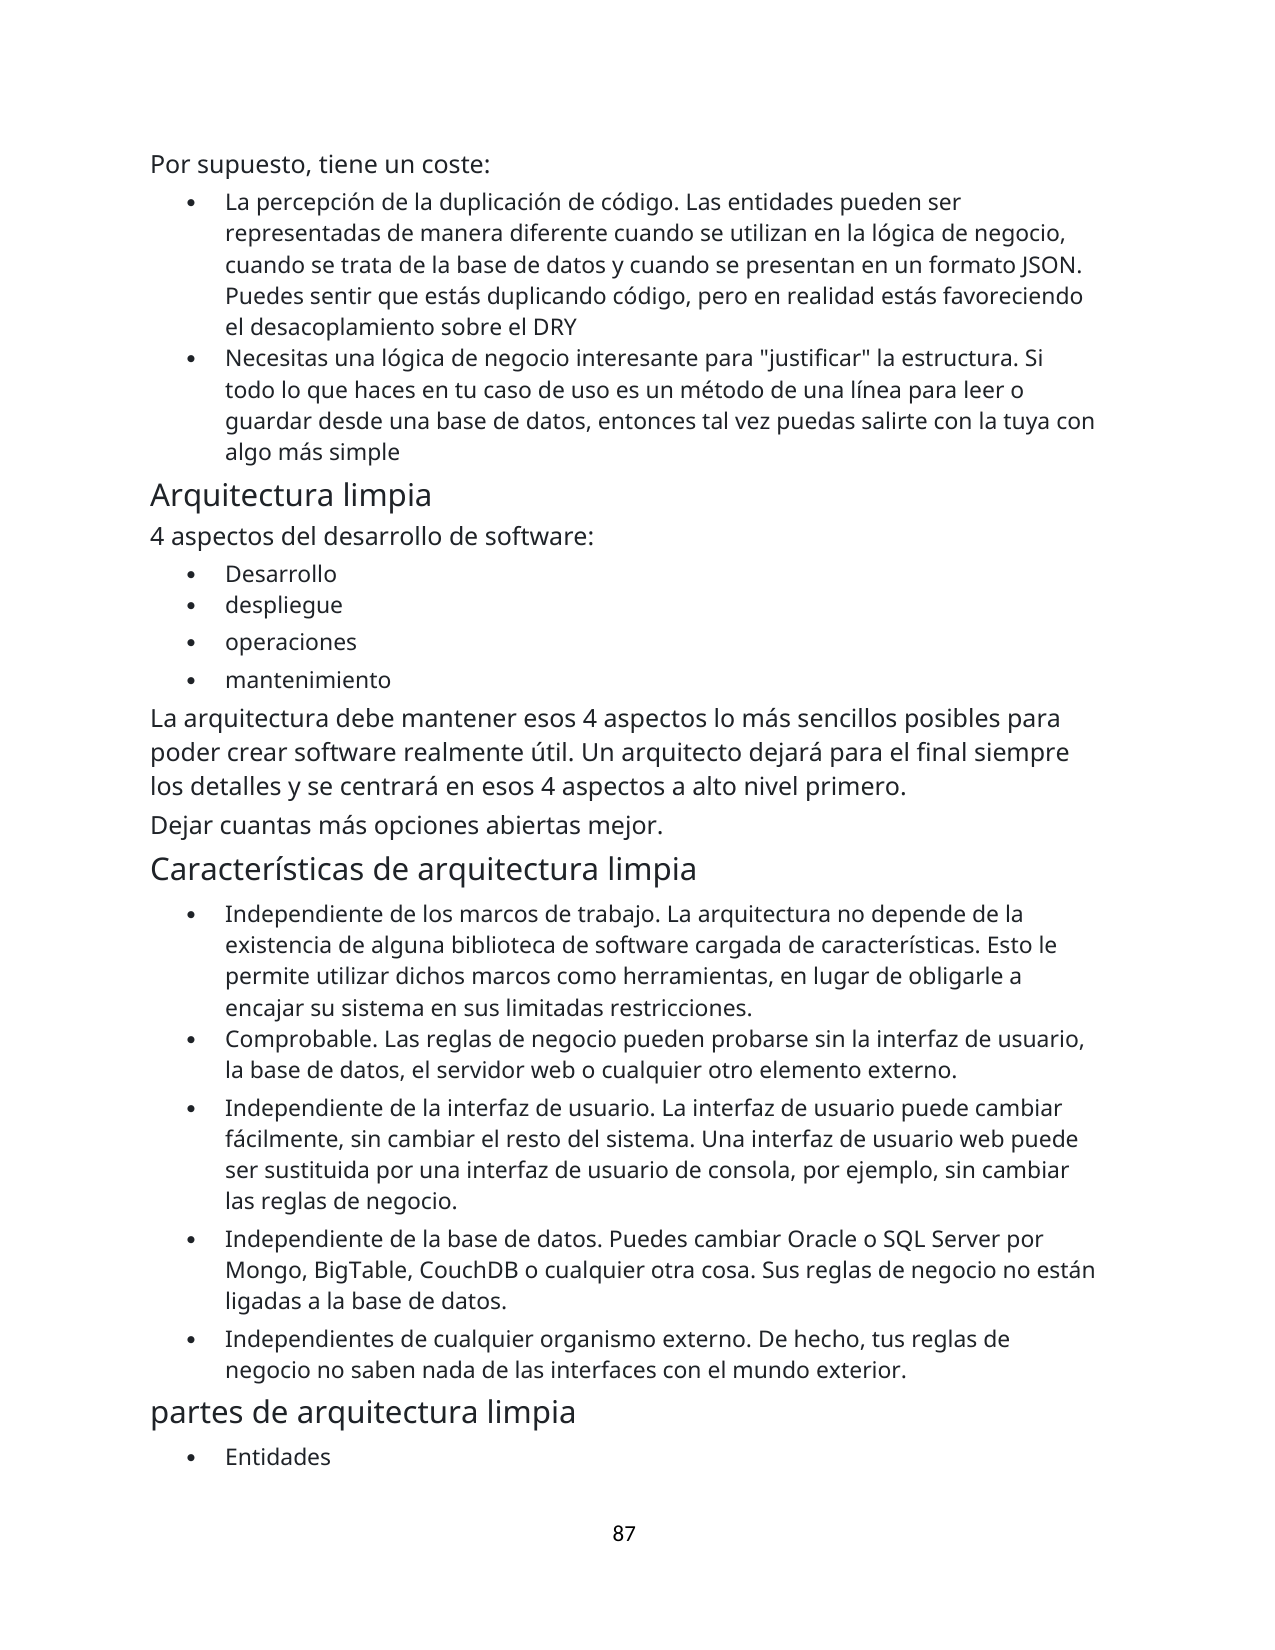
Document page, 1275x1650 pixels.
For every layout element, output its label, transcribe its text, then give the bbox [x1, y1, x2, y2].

list Entidades [187, 1441, 1098, 1473]
text Por supuesto, tiene un coste: [150, 147, 1098, 181]
list despliegue [187, 589, 1098, 620]
list Desarrollo [187, 558, 1098, 589]
list Independientes de cualquier organismo externo. De hecho, tus reglas de negocio no saben nada de las interfaces con el mundo exterior. [187, 1323, 1098, 1385]
list Independiente de los marcos de trabajo. La arquitectura no depende de la existencia de alguna biblioteca de software cargada de características. Esto le permite utilizar dichos marcos como herramientas, en lugar de obligarle a encajar su sistema en sus limitadas restricciones. [187, 898, 1098, 1023]
list Independiente de la interfaz de usuario. La interfaz de usuario puede cambiar fácilmente, sin cambiar el resto del sistema. Una interfaz de usuario web puede ser sustituida por una interfaz de usuario de consola, por ejemplo, sin cambiar las reglas de negocio. [187, 1091, 1098, 1216]
list Comprobable. Las reglas de negocio pueden probarse sin la interfaz de usuario, la base de datos, el servidor web o cualquier otro elemento externo. [187, 1023, 1098, 1085]
text La arquitectura debe mantener esos 4 aspectos lo más sencillos posibles para poder crear software realmente útil. Un arquitecto dejará para el final siempre los detalles y se centrará en esos 4 aspectos a alto nivel primero. [150, 700, 1098, 802]
list operaciones [187, 626, 1098, 658]
list mantenimiento [187, 664, 1098, 695]
text Dejar cuantas más opciones abiertas mejor. [150, 807, 1098, 842]
list Necesitas una lógica de negocio interesante para "justificar" la estructura. Si todo lo que haces en tu caso de uso es un método de una línea para leer o guardar desde una base de datos, entonces tal vez puedas salirte con la tuya con algo más simple [187, 342, 1098, 467]
text 4 aspectos del desarrollo de software: [150, 518, 1098, 552]
subtitle Características de arquitectura limpia [150, 847, 1098, 889]
subtitle partes de arquitectura limpia [150, 1390, 1098, 1433]
list La percepción de la duplicación de código. Las entidades pueden ser representadas de manera diferente cuando se utilizan en la lógica de negocio, cuando se trata de la base de datos y cuando se presentan en un formato JSON. Puedes sentir que estás duplicando código, pero en realidad estás favoreciendo el desacoplamiento sobre el DRY [187, 186, 1098, 342]
list Independiente de la base de datos. Puedes cambiar Oracle o SQL Server por Mongo, BigTable, CouchDB o cualquier otra cosa. Sus reglas de negocio no están ligadas a la base de datos. [187, 1223, 1098, 1316]
subtitle Arquitectura limpia [150, 472, 1098, 515]
